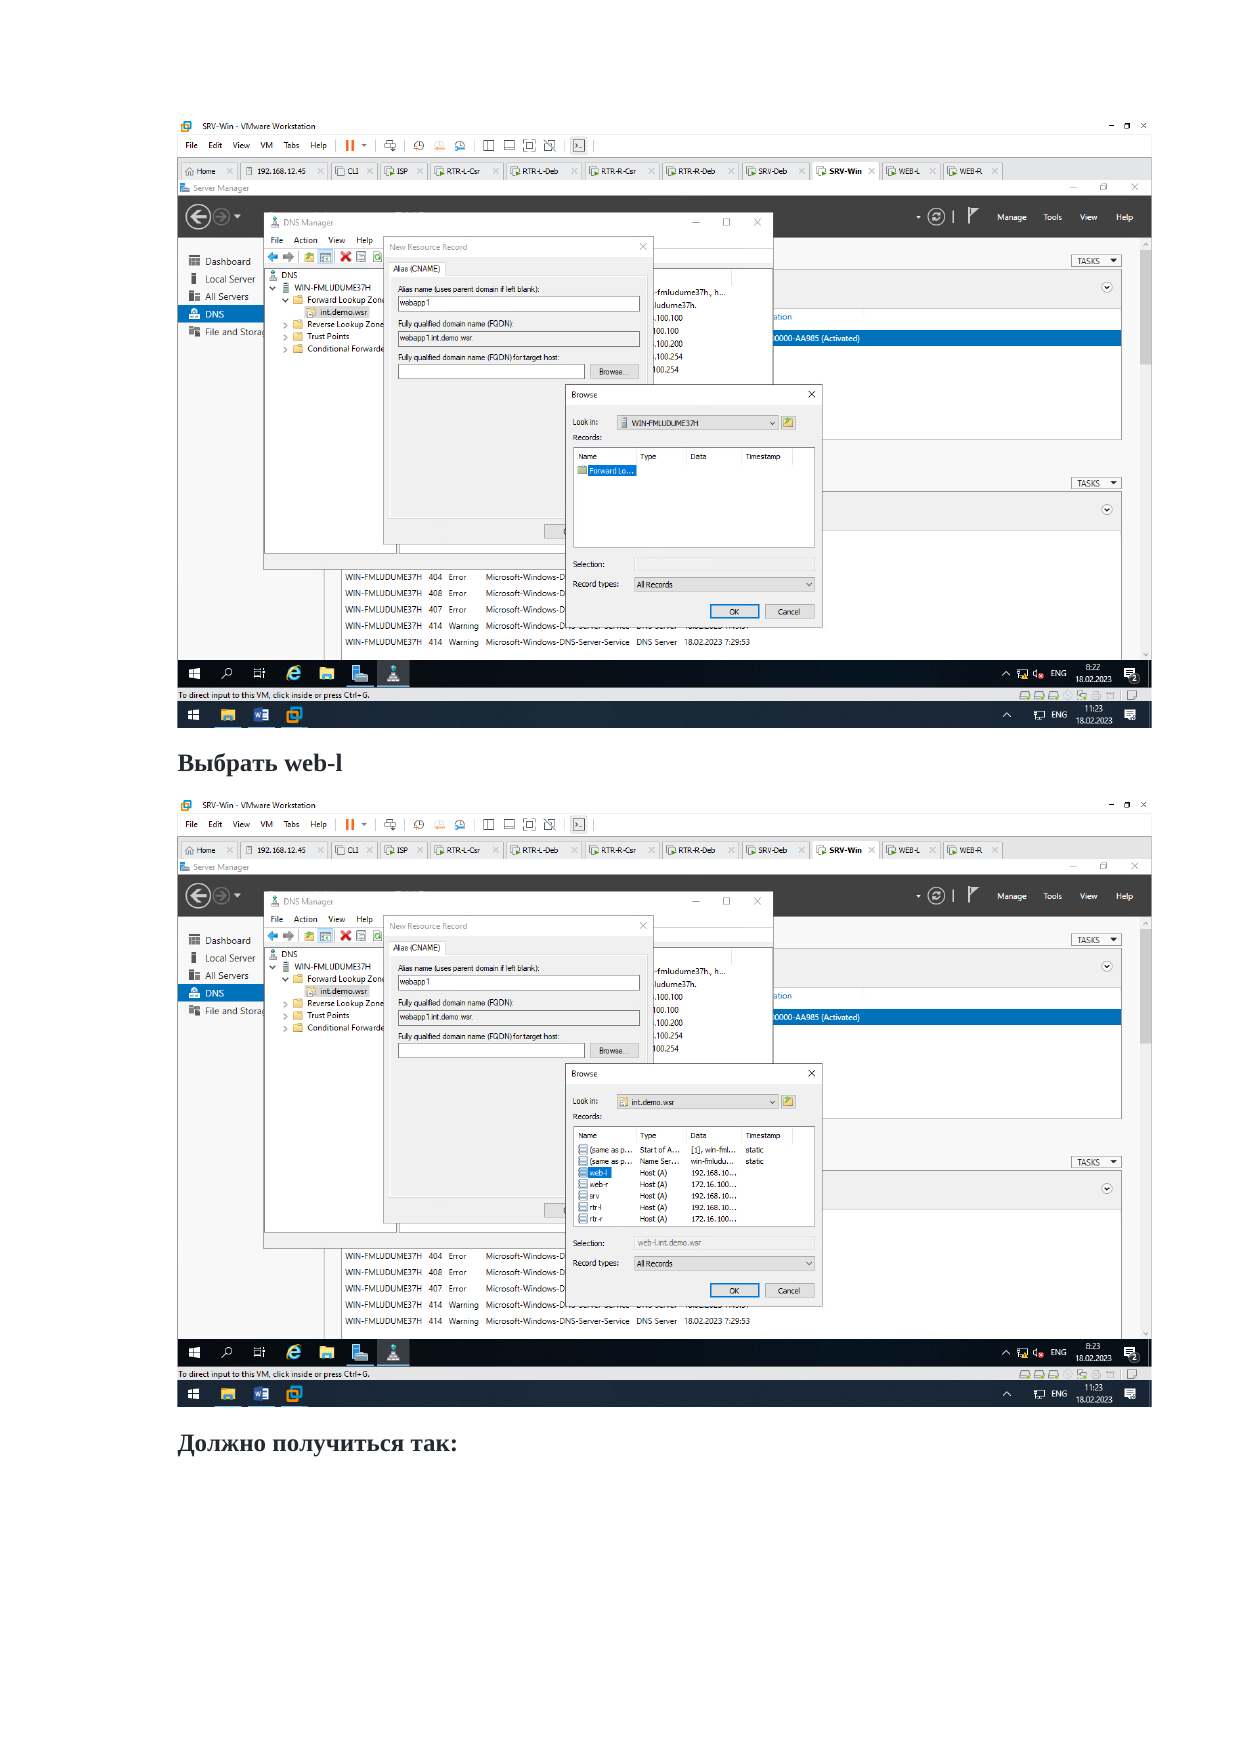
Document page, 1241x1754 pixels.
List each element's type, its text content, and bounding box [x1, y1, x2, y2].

picture [177, 797, 1152, 1407]
text Должно получиться так: [177, 1428, 1152, 1456]
text Выбрать web-l [177, 748, 1152, 777]
picture [177, 118, 1152, 728]
